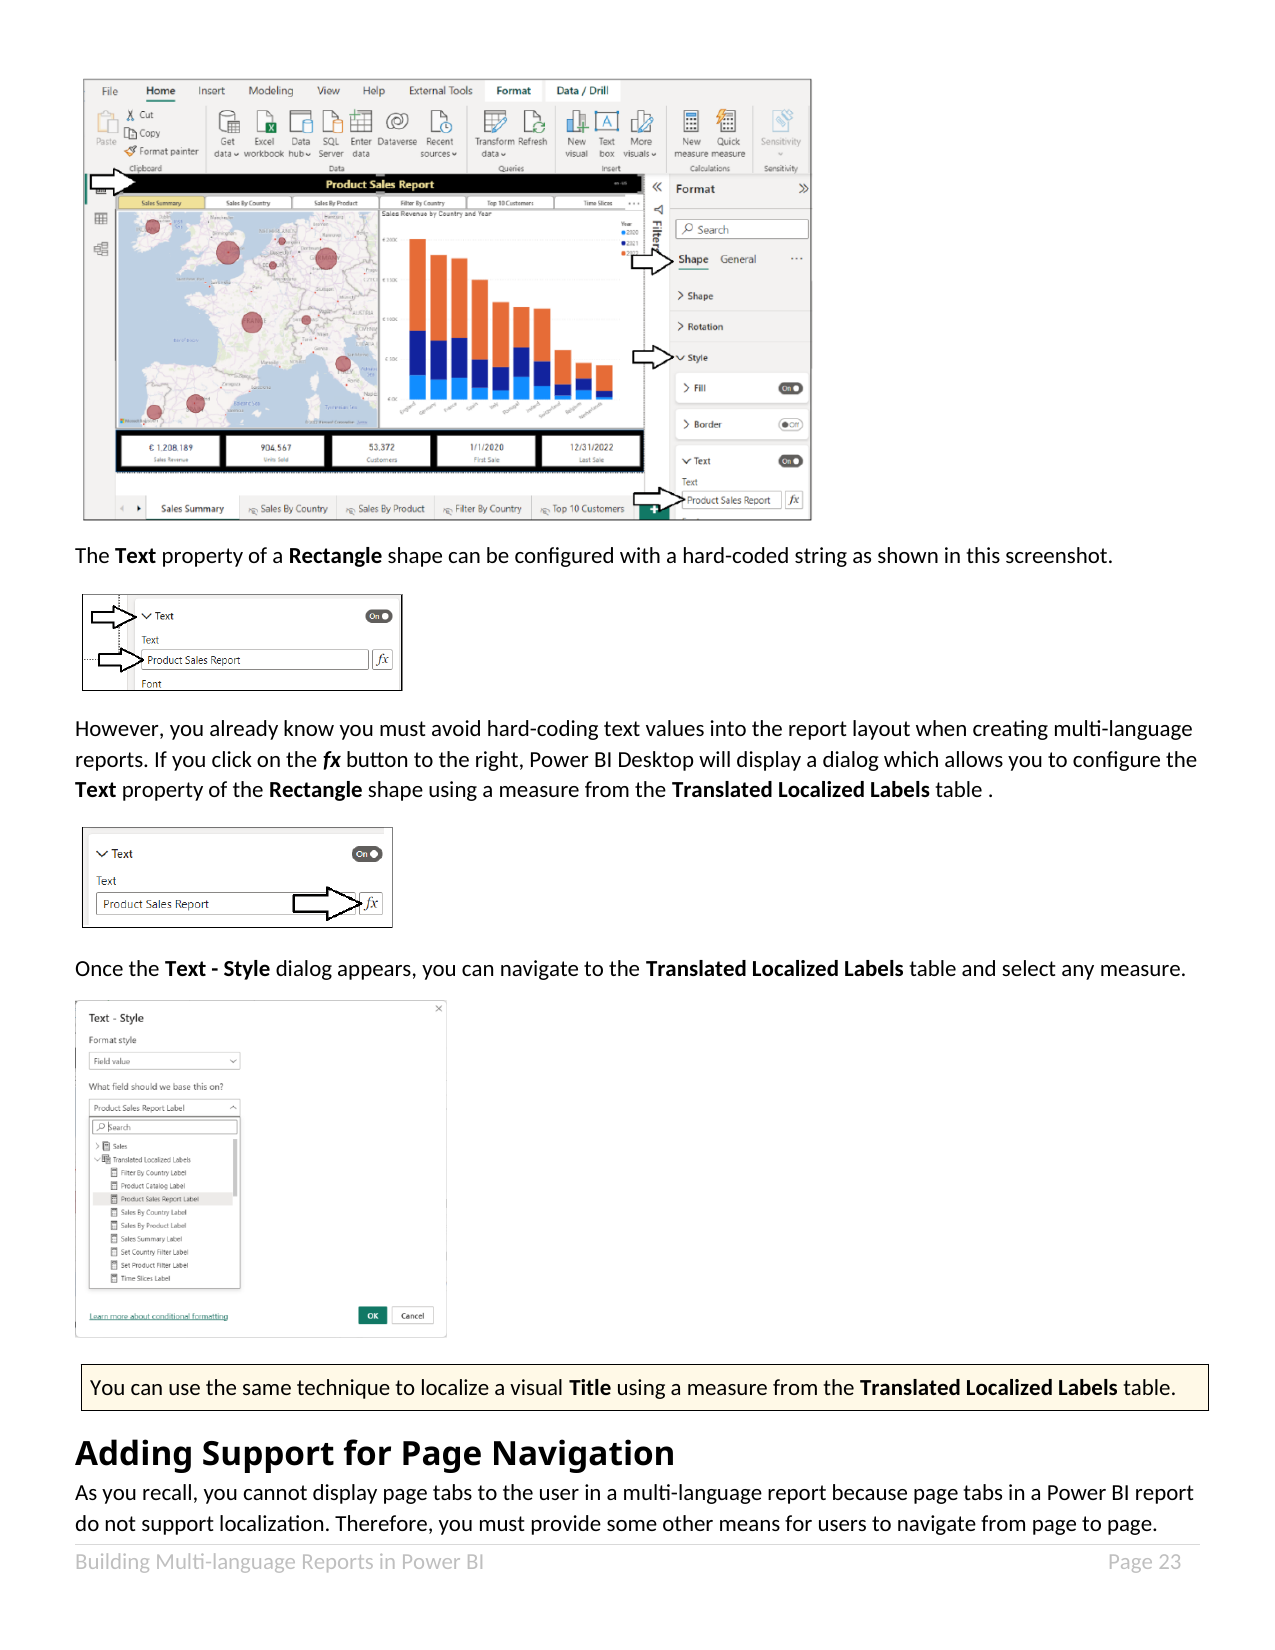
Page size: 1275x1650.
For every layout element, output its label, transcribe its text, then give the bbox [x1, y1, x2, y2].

picture [75, 1000, 455, 1346]
text Once the Text - Style dialog appears, you can navigate to the Translated Localized Labels table and select any measure. [75, 954, 1200, 982]
picture [75, 588, 409, 696]
text The Text property of a Rectangle shape can be configured with a hard-coded string as shown in this screenshot. [75, 541, 1200, 569]
picture [75, 821, 399, 935]
text You can use the same technique to localize a visual Title using a measure from the Translated Localized Labels table. [82, 1365, 1208, 1410]
subtitle Adding Support for Page Navigation [75, 1429, 1200, 1475]
picture [75, 75, 821, 523]
text However, you already know you must avoid hard-coding text values into the report layout when creating multi-language reports. If you click on the fx button to the right, Power BI Desktop will display a dialog which allows you to configure the Text property of the Rectangle shape using a measure from the Translated Localized Labels table . [75, 714, 1200, 803]
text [75, 1478, 1200, 1537]
